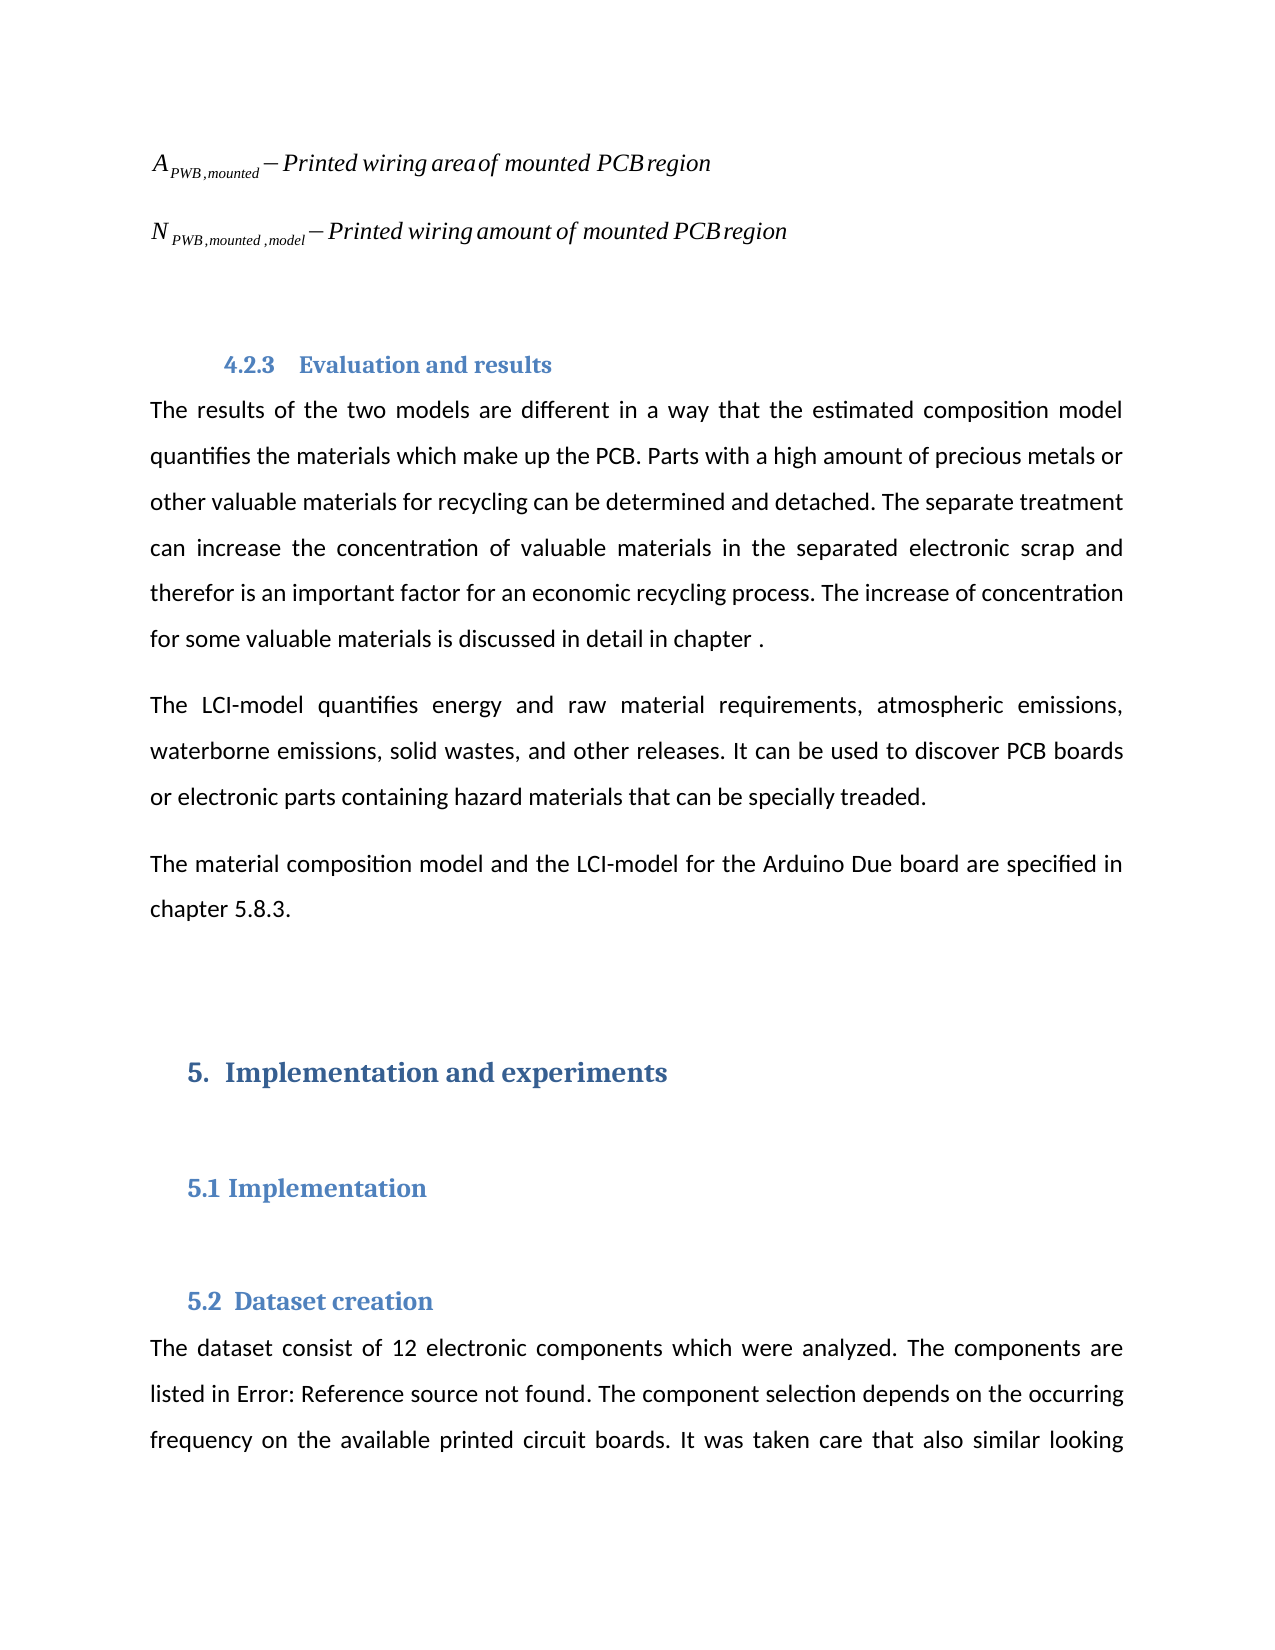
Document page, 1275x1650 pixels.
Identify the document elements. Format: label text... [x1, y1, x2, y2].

subtitle Implementation and experiments [187, 1056, 1125, 1089]
text The material composition model and the LCI-model for the Arduino Due board are specified in chapter 5.8.3. [150, 848, 1125, 924]
subtitle Implementation [187, 1173, 1125, 1204]
text The LCI-model quantifies energy and raw material requirements, atmospheric emissions, waterborne emissions, solid wastes, and other releases. It can be used to discover PCB boards or electronic parts containing hazard materials that can be specially treaded. [150, 690, 1125, 812]
text The results of the two models are different in a way that the estimated composition model quantifies the materials which make up the PCB. Parts with a high amount of precious metals or other valuable materials for recycling can be determined and detached. The separate treatment can increase the concentration of valuable materials in the separated electronic scrap and therefor is an important factor for an economic recycling process. The increase of concentration for some valuable materials is discussed in detail in chapter 0. [150, 394, 1125, 654]
subtitle Dataset creation [187, 1286, 1125, 1317]
subtitle Evaluation and results [224, 351, 1125, 380]
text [150, 1332, 1125, 1454]
